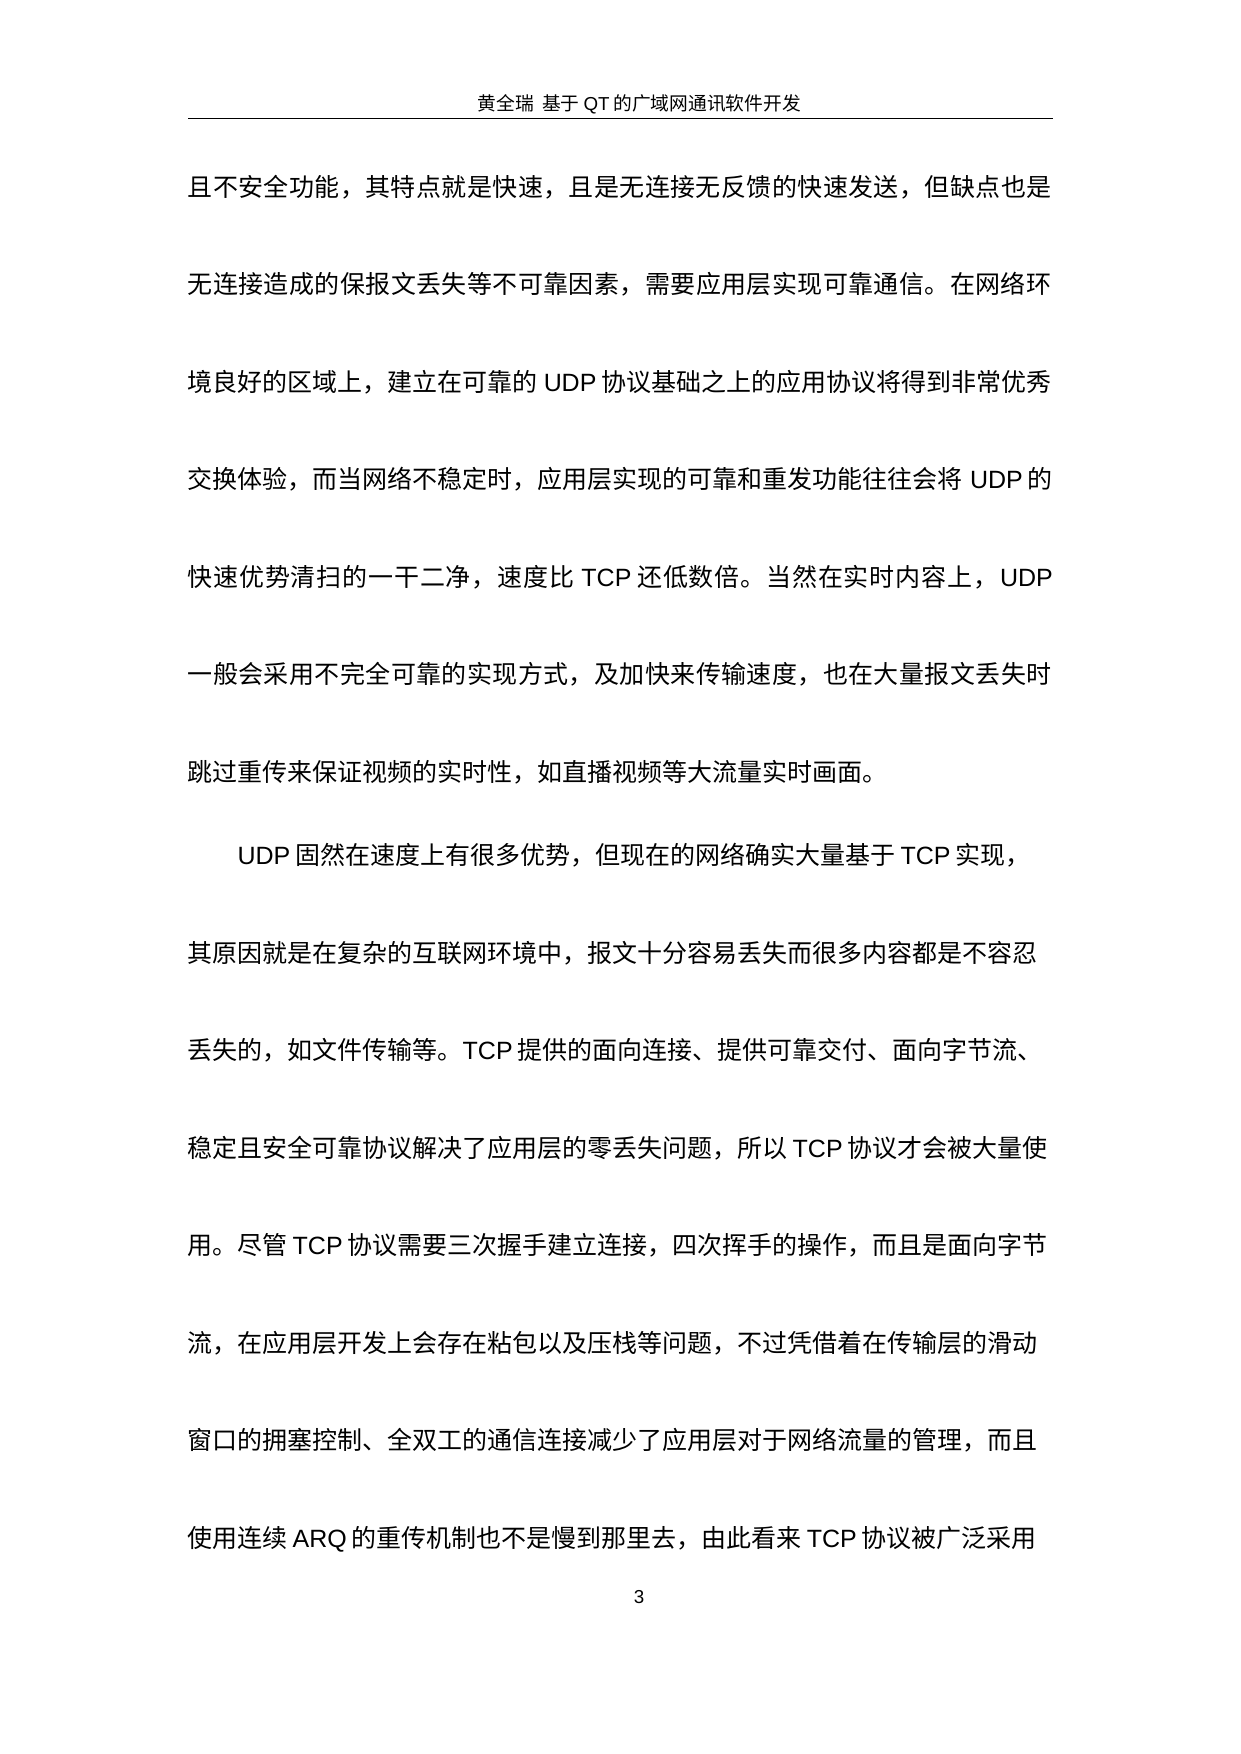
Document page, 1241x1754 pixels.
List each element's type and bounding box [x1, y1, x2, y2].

text [187, 153, 1053, 803]
text [187, 821, 1053, 1569]
